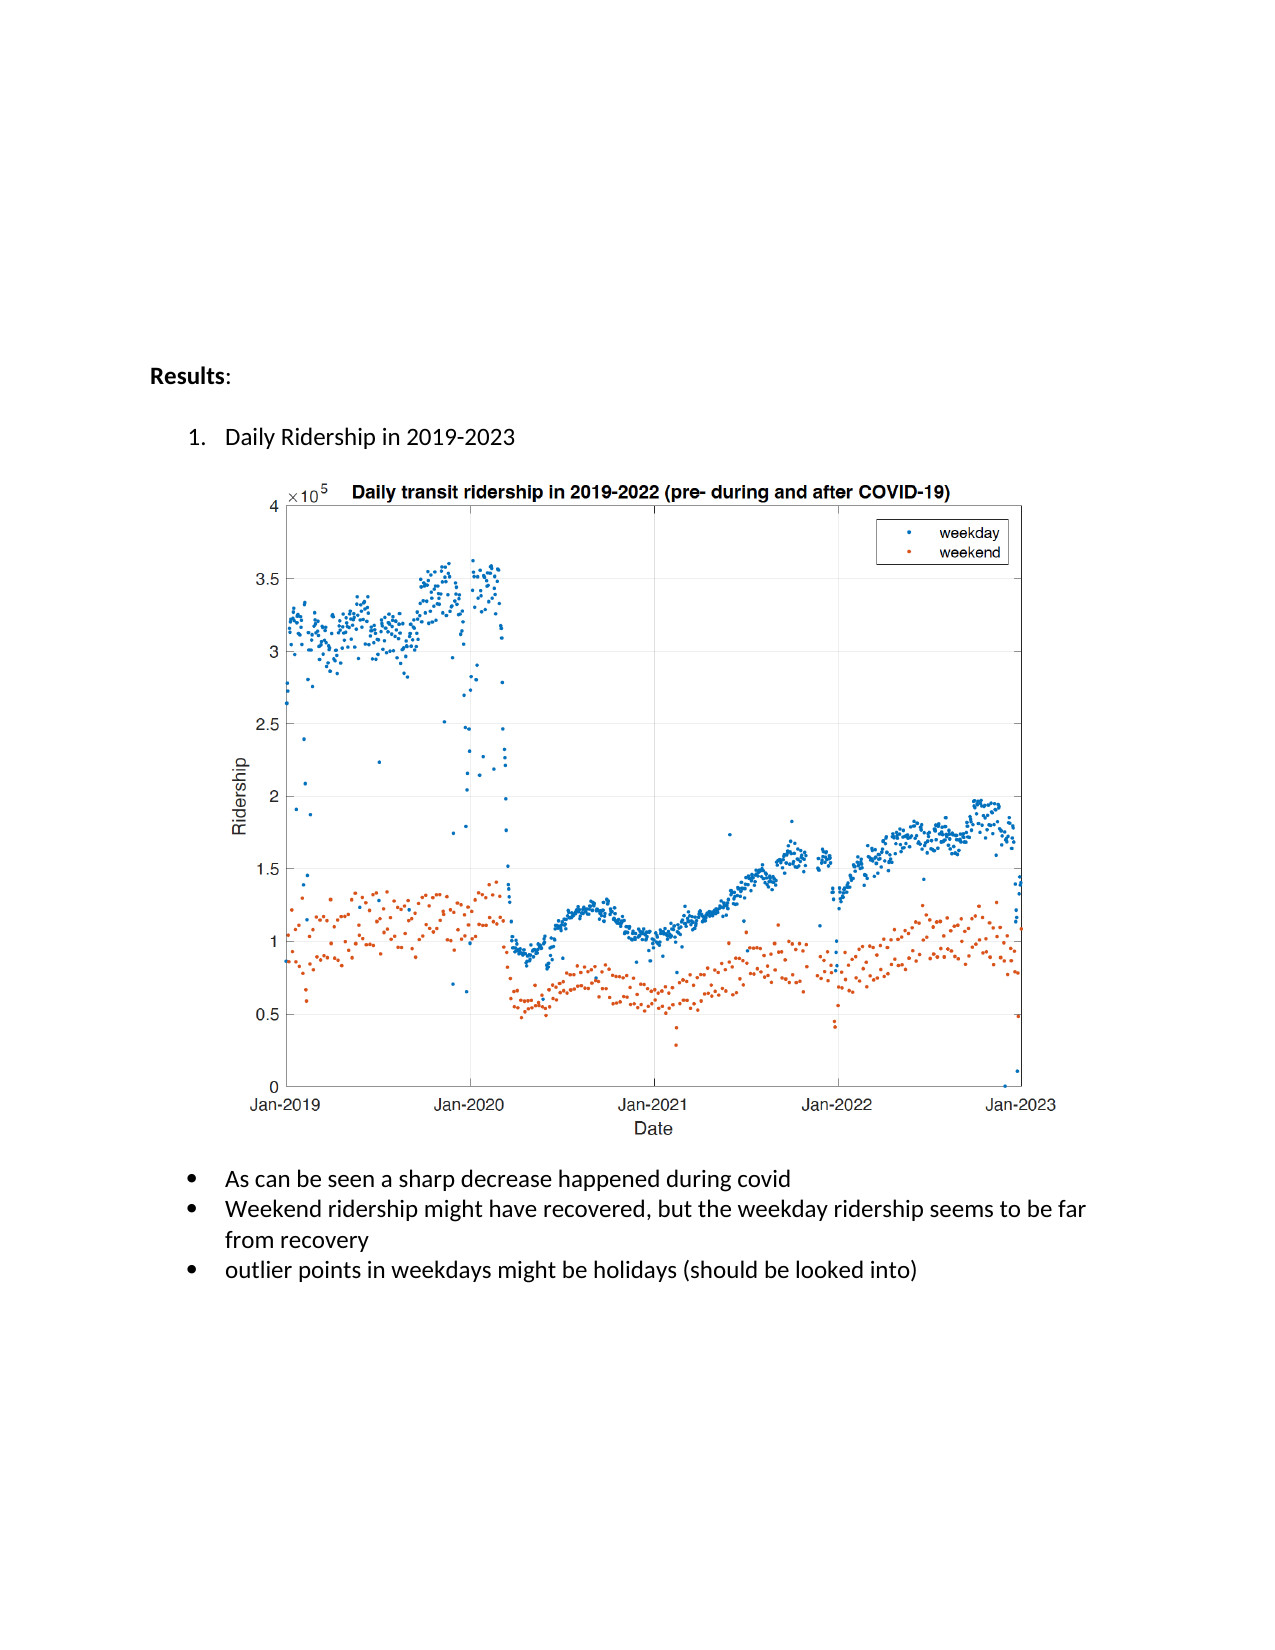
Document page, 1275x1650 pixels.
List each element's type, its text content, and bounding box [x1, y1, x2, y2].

picture [150, 451, 1125, 1163]
list Daily Ridership in 2019-2023 [187, 421, 1125, 451]
text Results: [150, 360, 1125, 391]
list Weekend ridership might have recovered, but the weekday ridership seems to be far from recovery [187, 1193, 1125, 1254]
list As can be seen a sharp decrease happened during covid [187, 1163, 1125, 1193]
list outlier points in weekdays might be holidays (should be looked into) [187, 1254, 1125, 1285]
